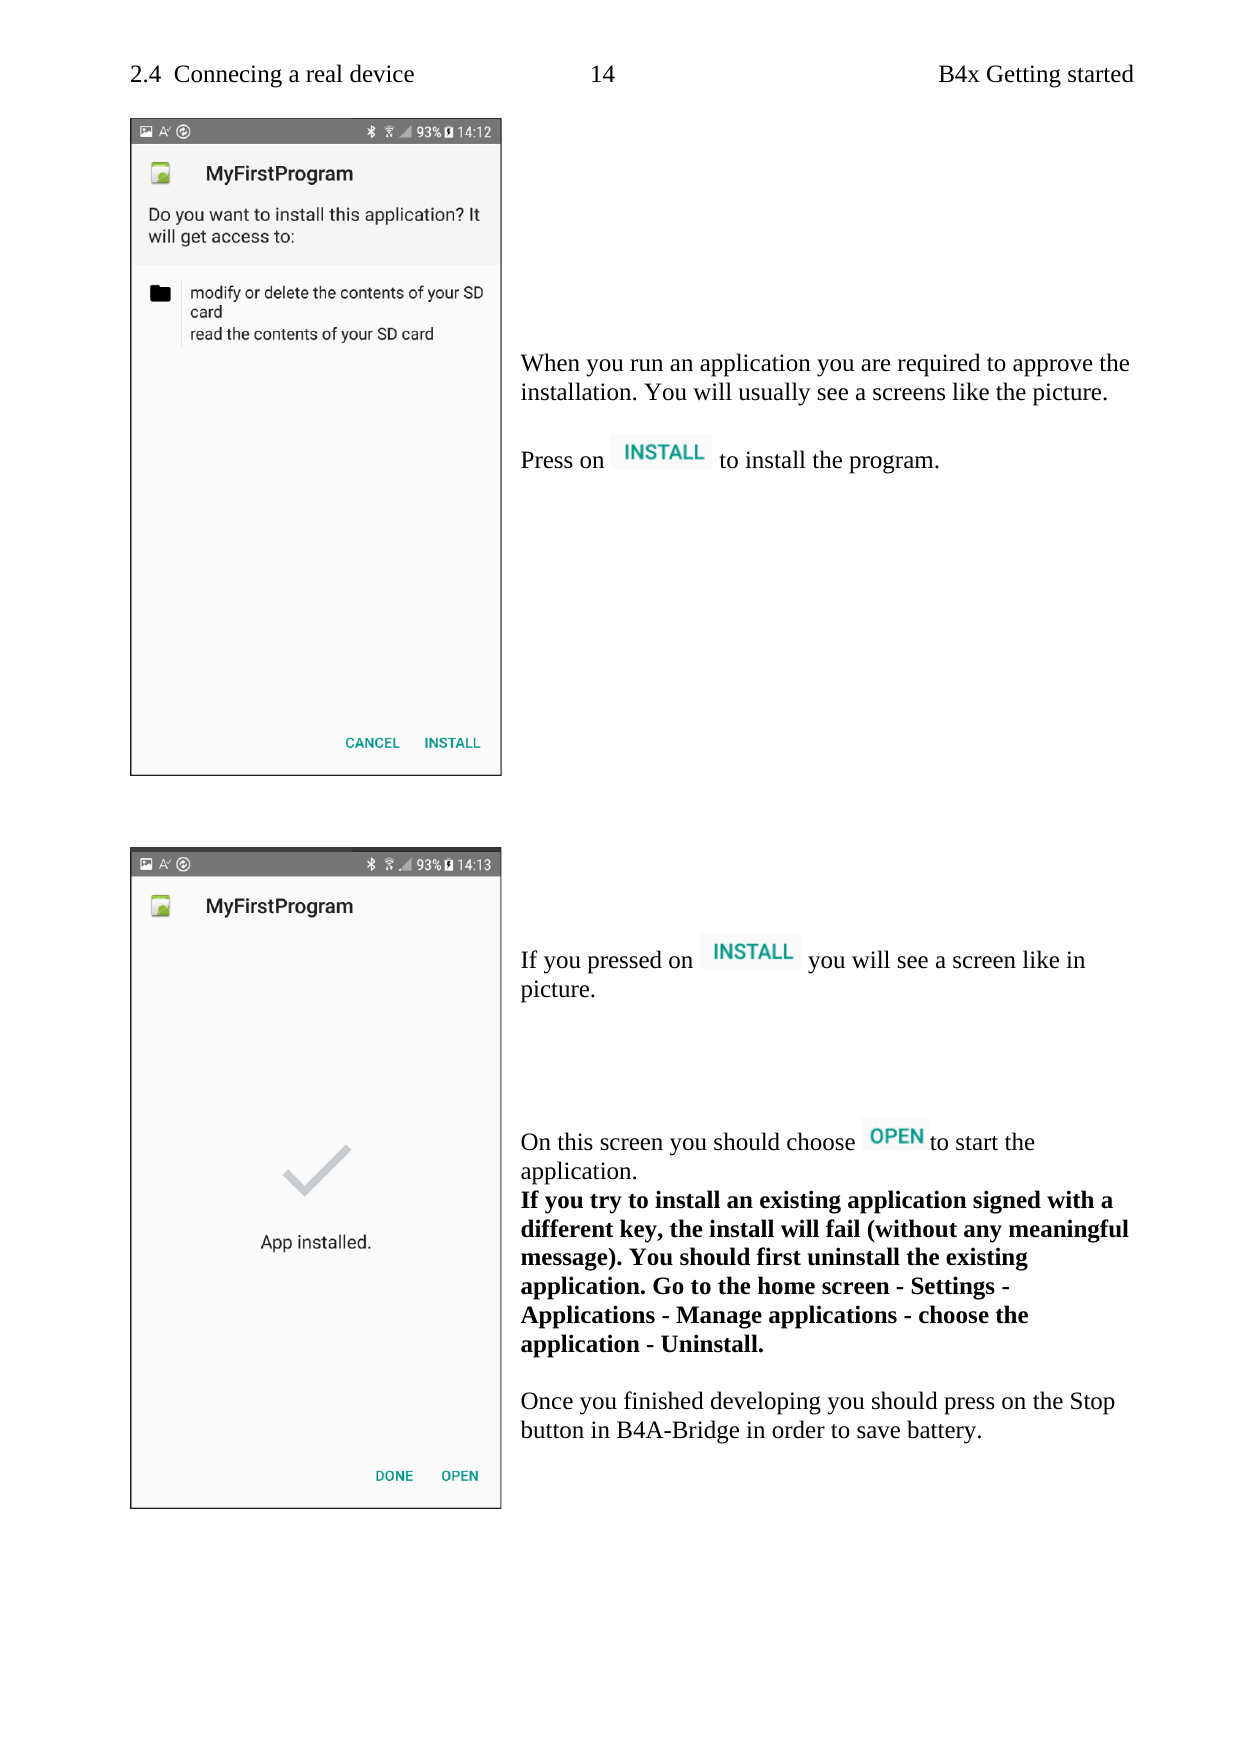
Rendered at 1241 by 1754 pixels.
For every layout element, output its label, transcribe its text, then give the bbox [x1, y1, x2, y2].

picture [699, 933, 802, 969]
picture [861, 1117, 930, 1151]
picture [610, 434, 713, 469]
text On this screen you should choose to start the application. If you try to install an existing application signed with a different key, the install will fail (without any meaningful message). You should first uninstall the existing application. Go to the home screen - Settings - Applications - Manage applications - choose the application - Uninstall. Once you finished developing you should press on the Stop button in B4A-Bridge in order to save battery. [502, 1089, 1134, 1444]
text When you run an application you are required to approve the installation. You will usually see a screens like the picture. [502, 348, 1134, 406]
text Press on to install the program. [502, 434, 1134, 474]
picture [130, 847, 502, 1509]
picture [130, 118, 502, 776]
text If you pressed on you will see a screen like in picture. [502, 934, 1134, 1002]
